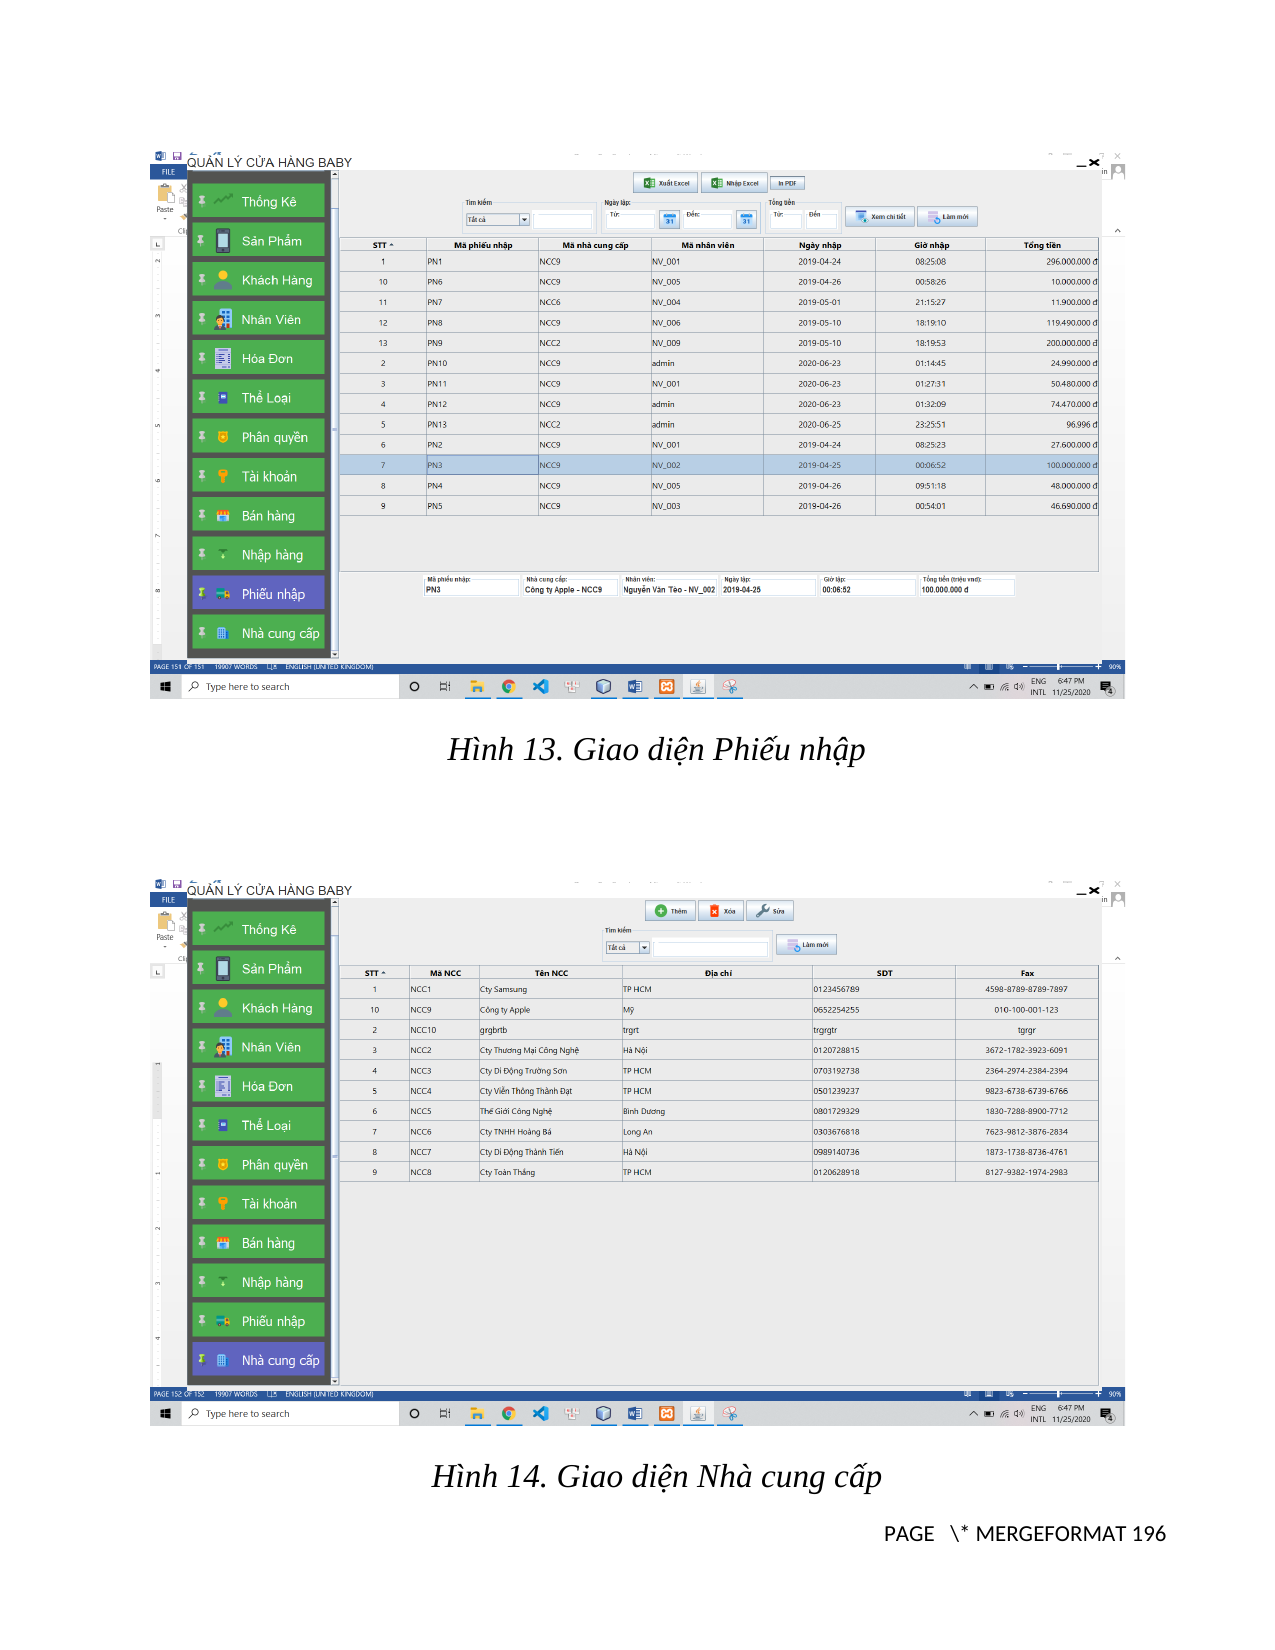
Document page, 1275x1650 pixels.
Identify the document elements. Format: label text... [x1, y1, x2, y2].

picture [150, 150, 1125, 699]
text Hình 14. Giao diện Nhà cung cấp [150, 1456, 1167, 1495]
picture [150, 877, 1125, 1426]
text Hình 13. Giao diện Phiếu nhập [150, 729, 1167, 767]
